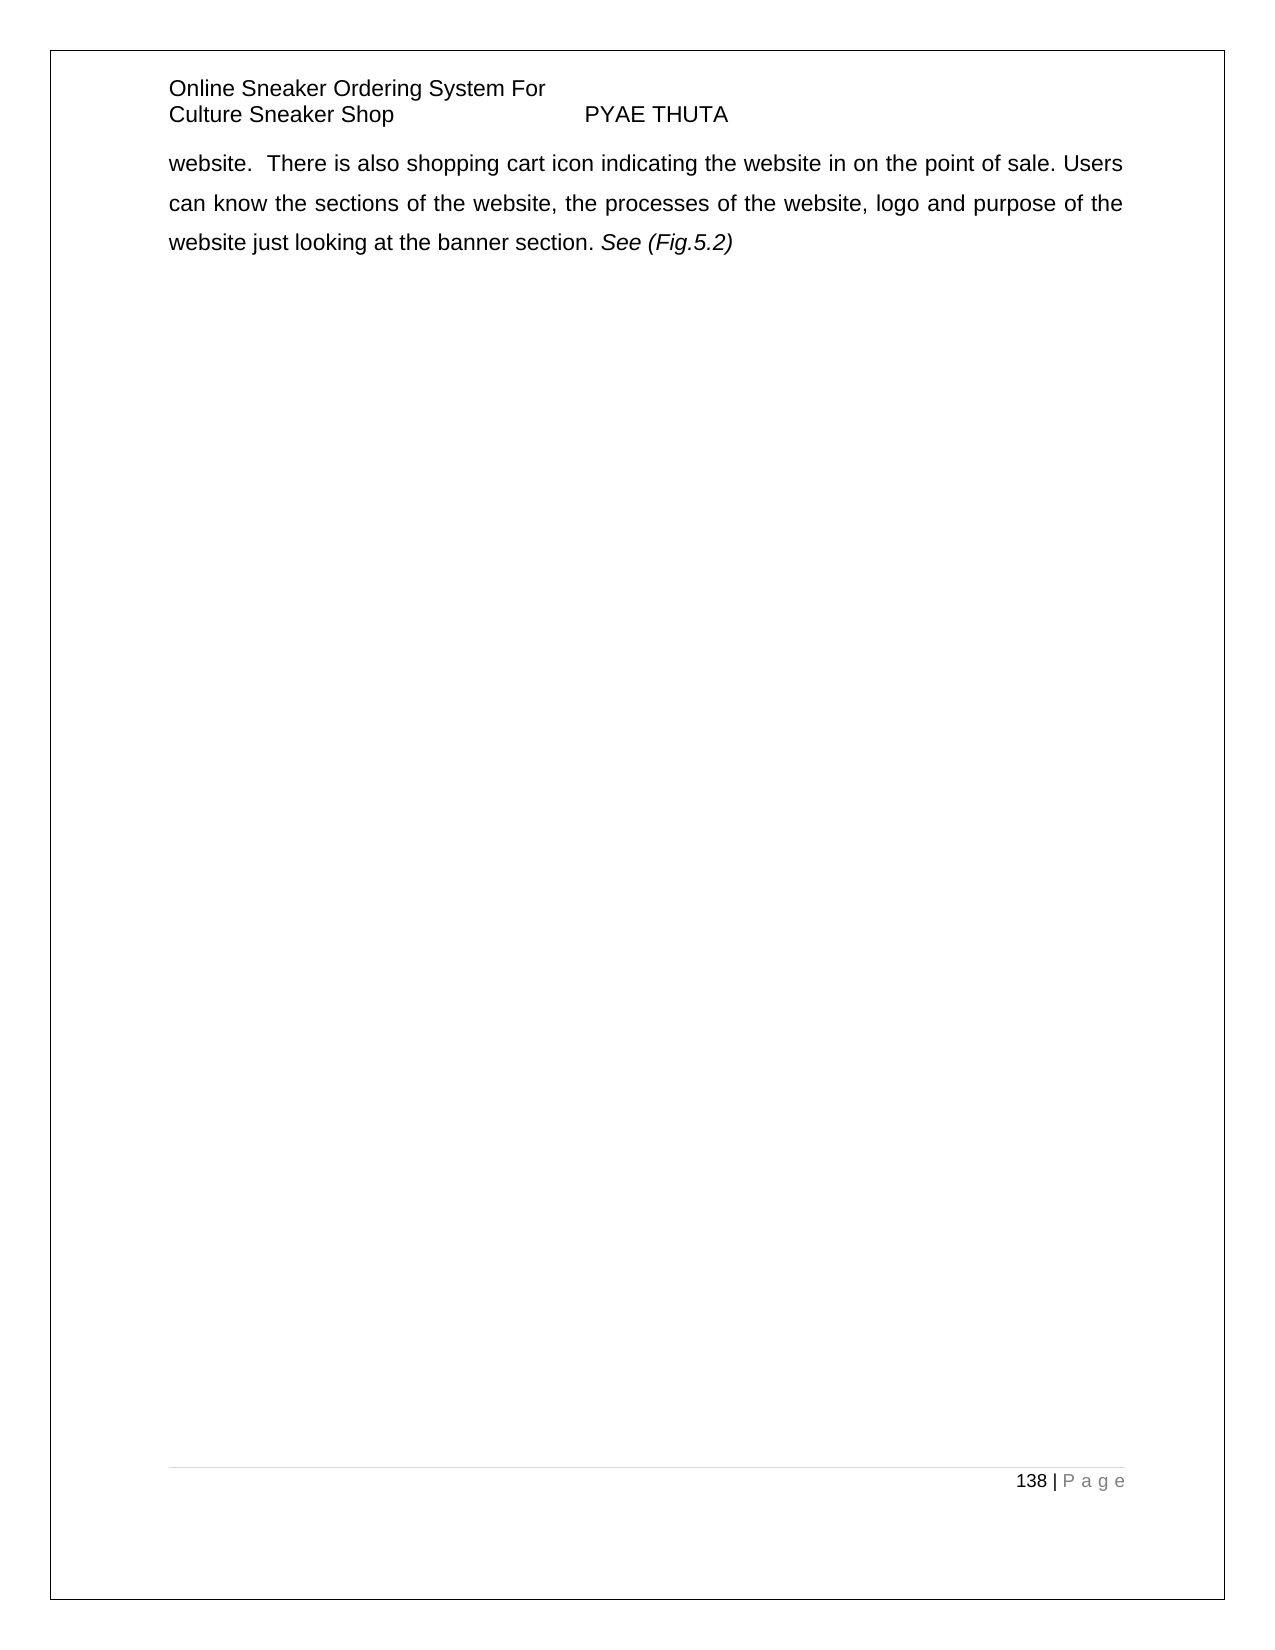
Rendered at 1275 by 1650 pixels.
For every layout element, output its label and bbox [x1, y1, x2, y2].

text [169, 150, 1125, 255]
